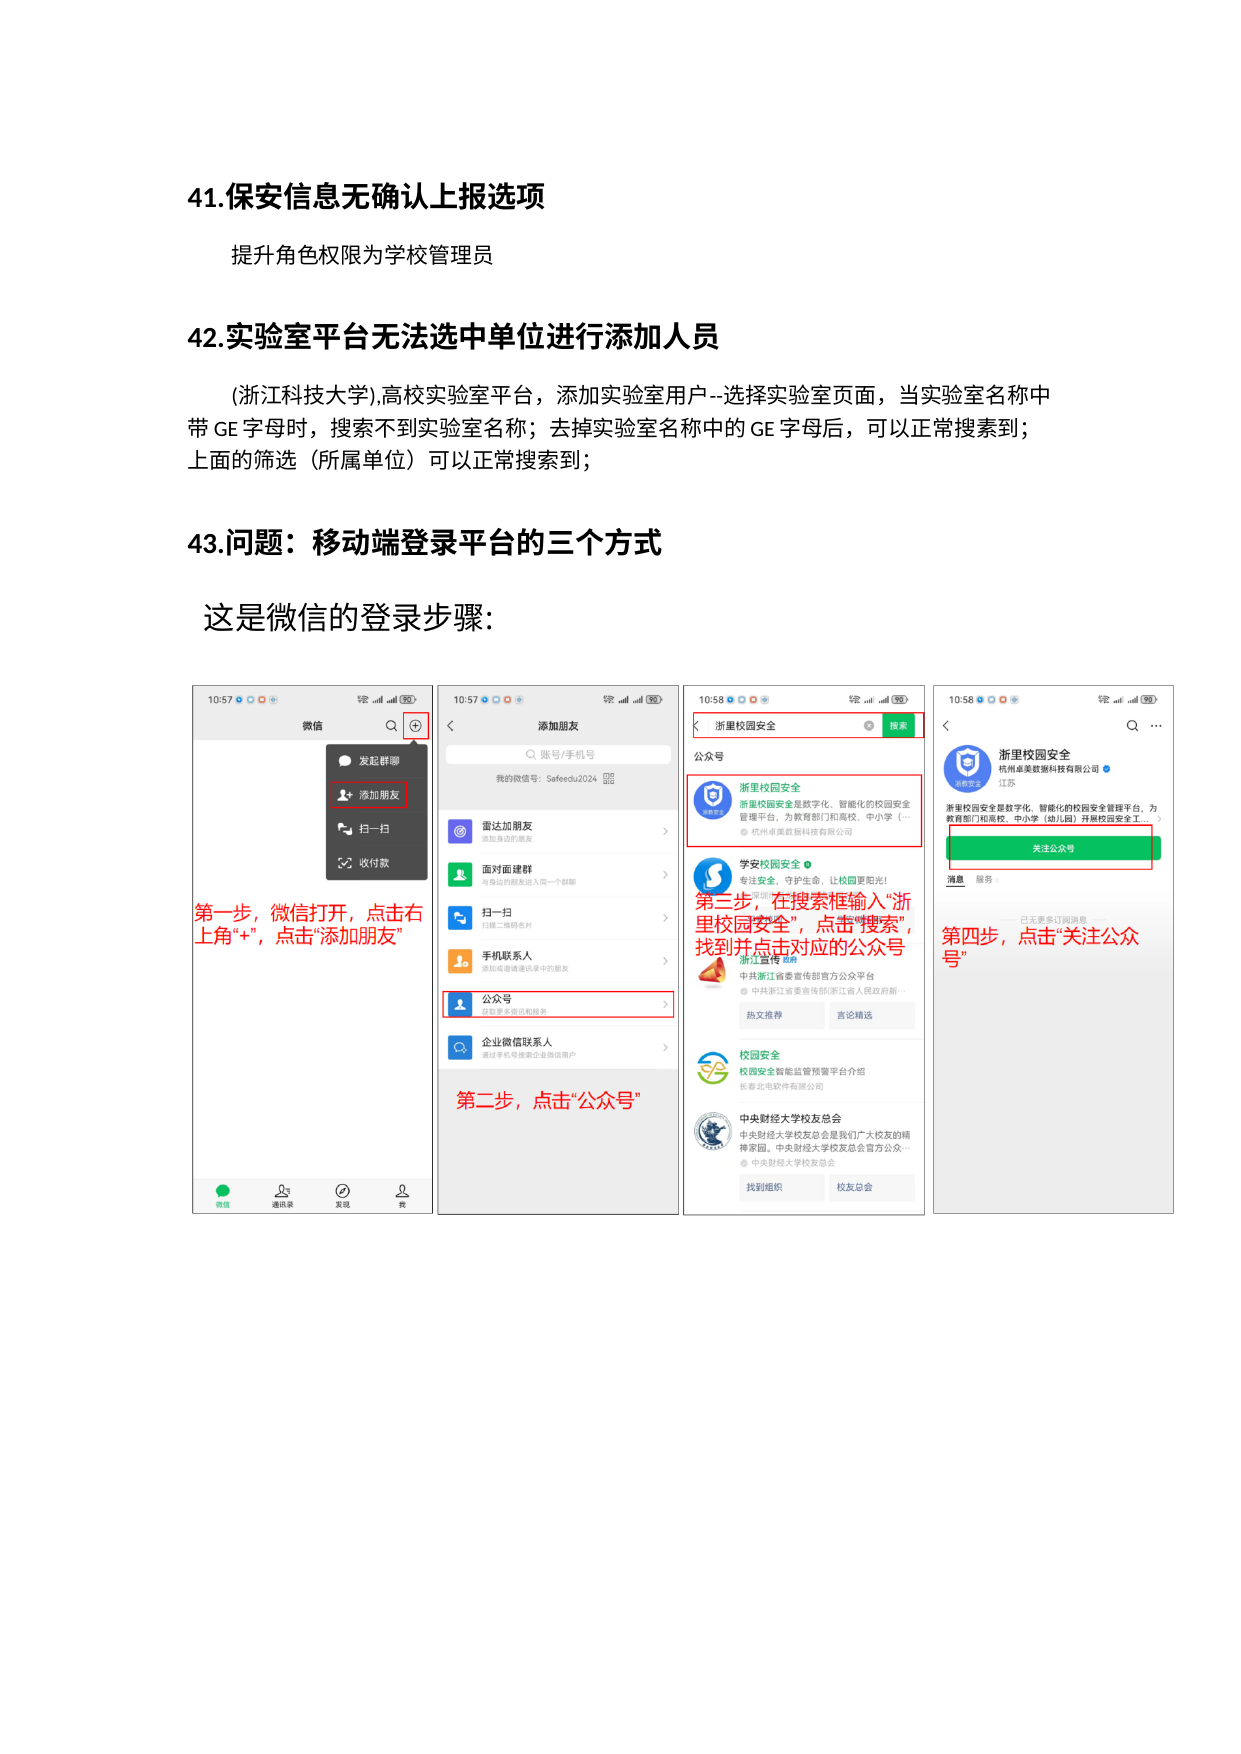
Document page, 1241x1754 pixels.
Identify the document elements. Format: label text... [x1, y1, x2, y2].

subtitle 42.实验室平台无法选中单位进行添加人员 [187, 302, 1053, 367]
subtitle 43.问题：移动端登录平台的三个方式 [187, 508, 1053, 573]
picture [187, 677, 1191, 1226]
subtitle 41.保安信息无确认上报选项 [187, 162, 1053, 227]
text 提升角色权限为学校管理员 [187, 237, 1053, 270]
text (浙江科技大学),高校实验室平台，添加实验室用户--选择实验室页面，当实验室名称中带GE字母时，搜索不到实验室名称；去掉实验室名称中的GE字母后，可以正常搜素到；上面的筛选（所属单位）可以正常搜索到； [187, 378, 1053, 476]
list 这是微信的登录步骤: [187, 583, 1053, 648]
